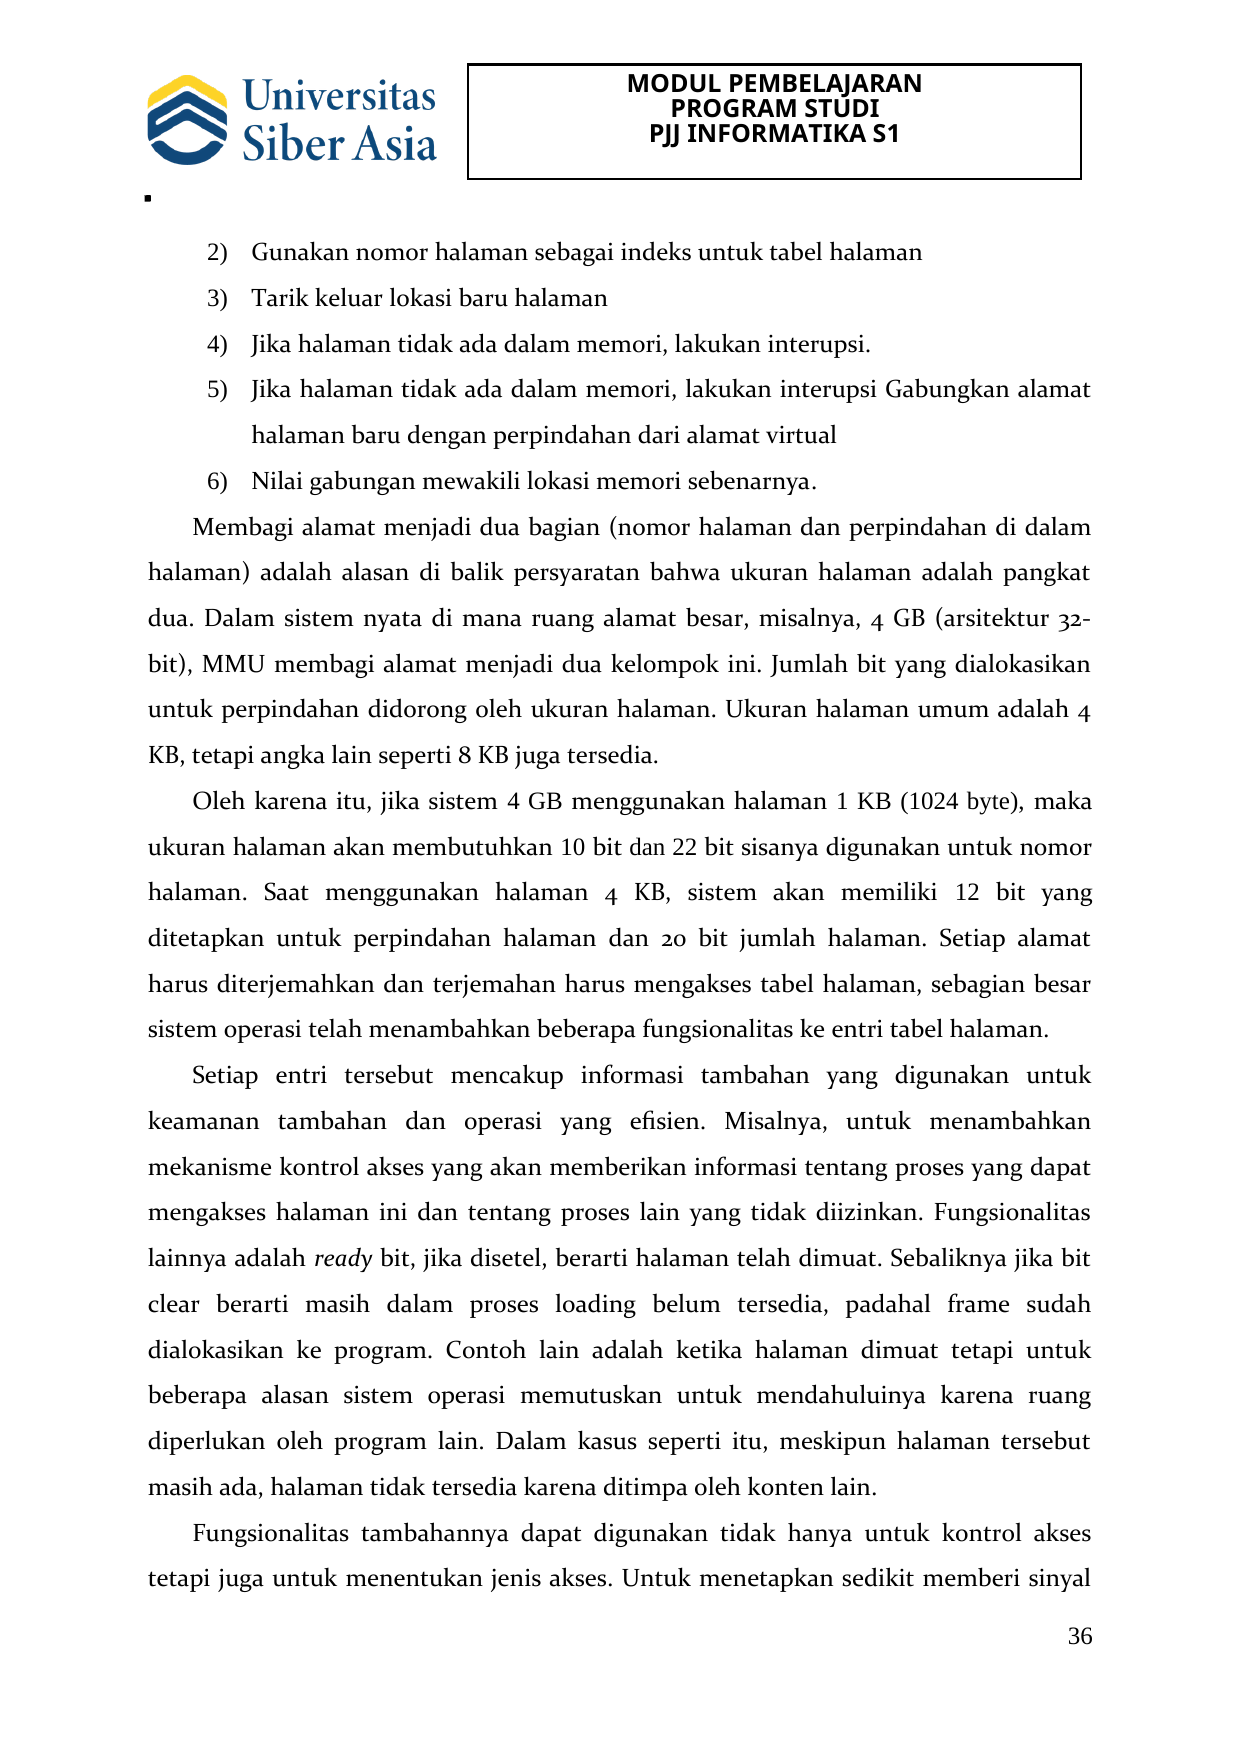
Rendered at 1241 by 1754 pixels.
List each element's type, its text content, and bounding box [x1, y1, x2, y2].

text Membagi alamat menjadi dua bagian (nomor halaman dan perpindahan di dalam halaman) adalah alasan di balik persyaratan bahwa ukuran halaman adalah pangkat dua. Dalam sistem nyata di mana ruang alamat besar, misalnya, 4 GB (arsitektur 32-bit), MMU membagi alamat menjadi dua kelompok ini. Jumlah bit yang dialokasikan untuk perpindahan didorong oleh ukuran halaman. Ukuran halaman umum adalah 4 KB, tetapi angka lain seperti 8 KB juga tersedia. [148, 511, 1092, 770]
list Tarik keluar lokasi baru halaman [207, 282, 1092, 312]
text Oleh karena itu, jika sistem 4 GB menggunakan halaman 1 KB (1024 byte), maka ukuran halaman akan membutuhkan 10 bit dan 22 bit sisanya digunakan untuk nomor halaman. Saat menggunakan halaman 4 KB, sistem akan memiliki 12 bit yang ditetapkan untuk perpindahan halaman dan 20 bit jumlah halaman. Setiap alamat harus diterjemahkan dan terjemahan harus mengakses tabel halaman, sebagian besar sistem operasi telah menambahkan beberapa fungsionalitas ke entri tabel halaman. [148, 785, 1092, 1044]
list Jika halaman tidak ada dalam memori, lakukan interupsi Gabungkan alamat halaman baru dengan perpindahan dari alamat virtual [207, 373, 1092, 450]
list Jika halaman tidak ada dalam memori, lakukan interupsi. [207, 328, 1092, 358]
list Nilai gabungan mewakili lokasi memori sebenarnya. [207, 465, 1092, 495]
list Gunakan nomor halaman sebagai indeks untuk tabel halaman [207, 236, 1092, 267]
picture [147, 75, 437, 165]
text Setiap entri tersebut mencakup informasi tambahan yang digunakan untuk keamanan tambahan dan operasi yang efisien. Misalnya, untuk menambahkan mekanisme kontrol akses yang akan memberikan informasi tentang proses yang dapat mengakses halaman ini dan tentang proses lain yang tidak diizinkan. Fungsionalitas lainnya adalah ready bit, jika disetel, berarti halaman telah dimuat. Sebaliknya jika bit clear berarti masih dalam proses loading belum tersedia, padahal frame sudah dialokasikan ke program. Contoh lain adalah ketika halaman dimuat tetapi untuk beberapa alasan sistem operasi memutuskan untuk mendahuluinya karena ruang diperlukan oleh program lain. Dalam kasus seperti itu, meskipun halaman tersebut masih ada, halaman tidak tersedia karena ditimpa oleh konten lain. [148, 1059, 1092, 1501]
